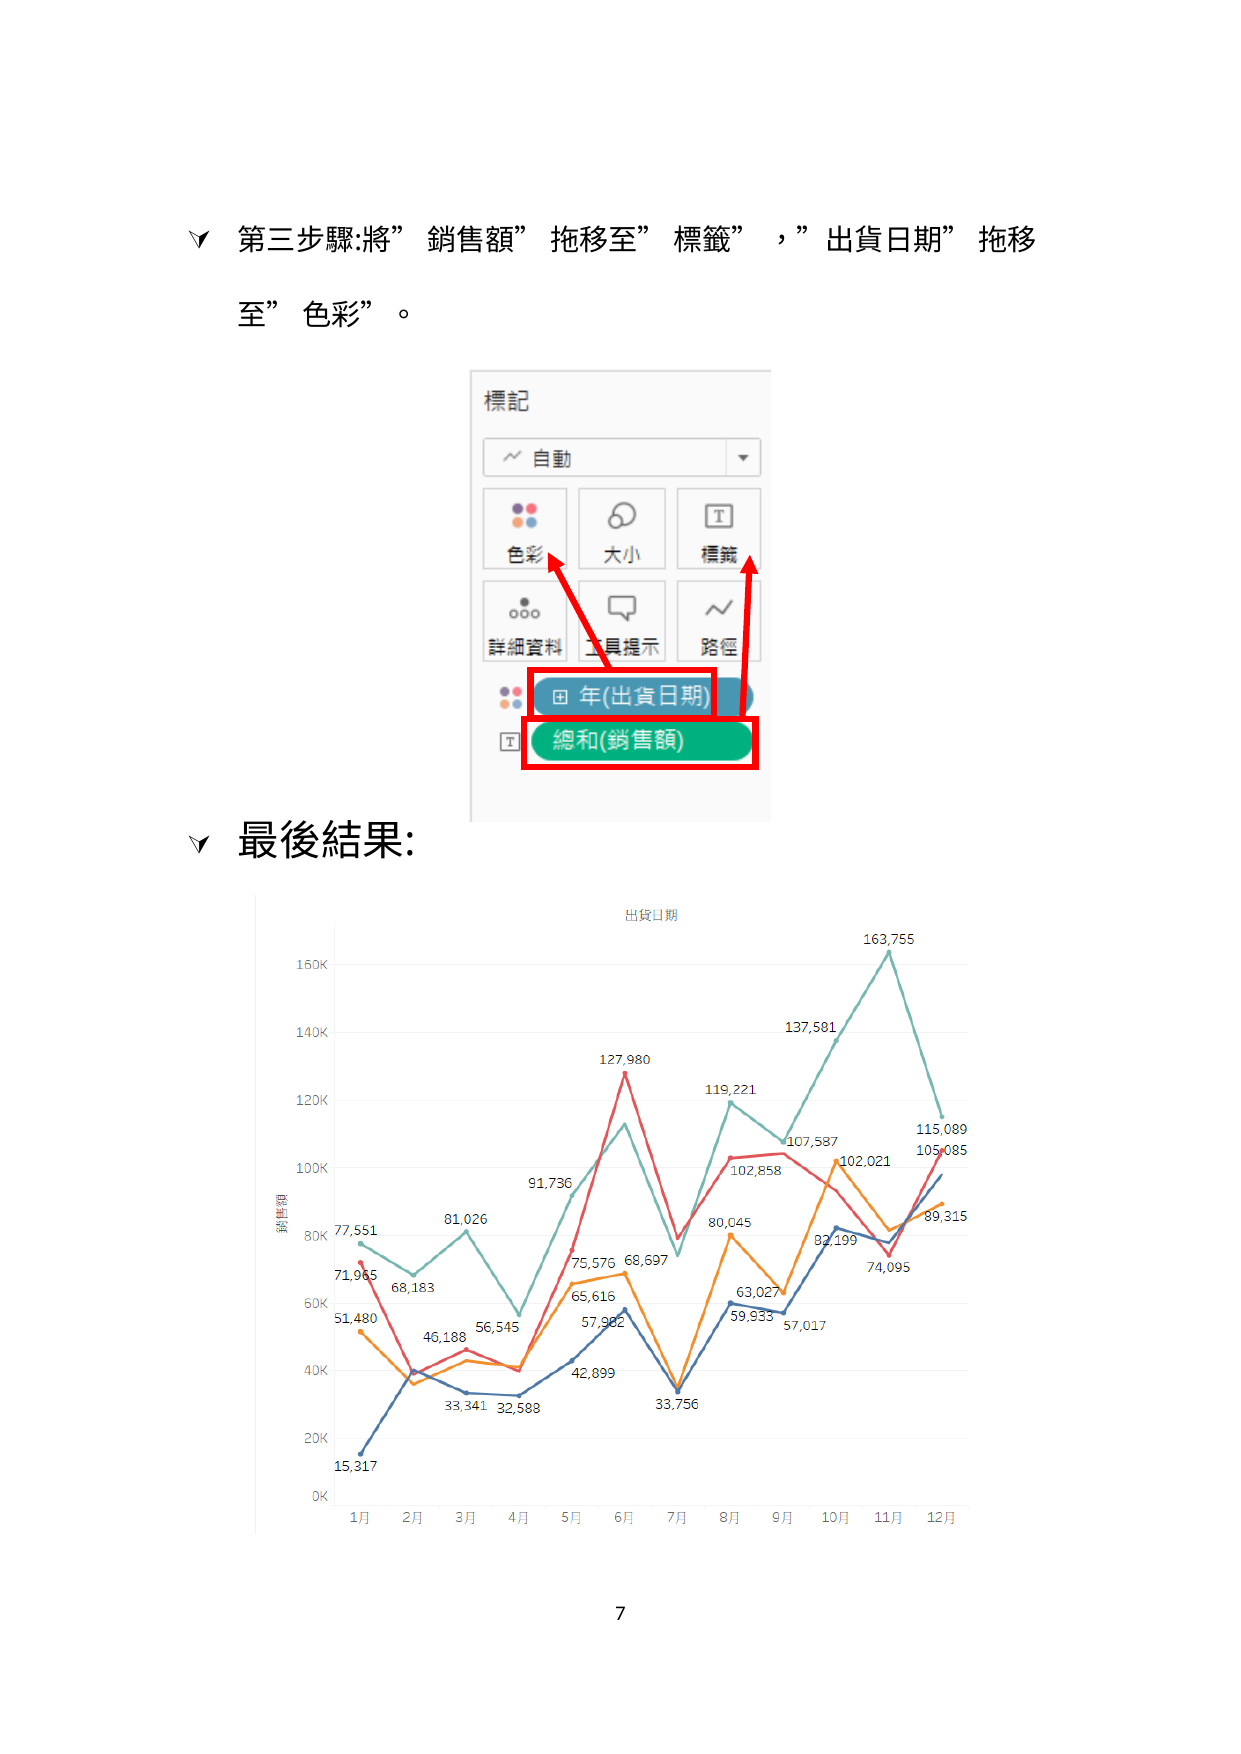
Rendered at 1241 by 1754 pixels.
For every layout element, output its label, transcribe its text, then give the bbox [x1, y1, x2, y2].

picture [469, 369, 771, 822]
list 最後結果: [187, 800, 1053, 875]
list 第三步驟:將” 銷售額” 拖移至” 標籤” ，”出貨日期” 拖移至” 色彩”。 [187, 200, 1053, 350]
